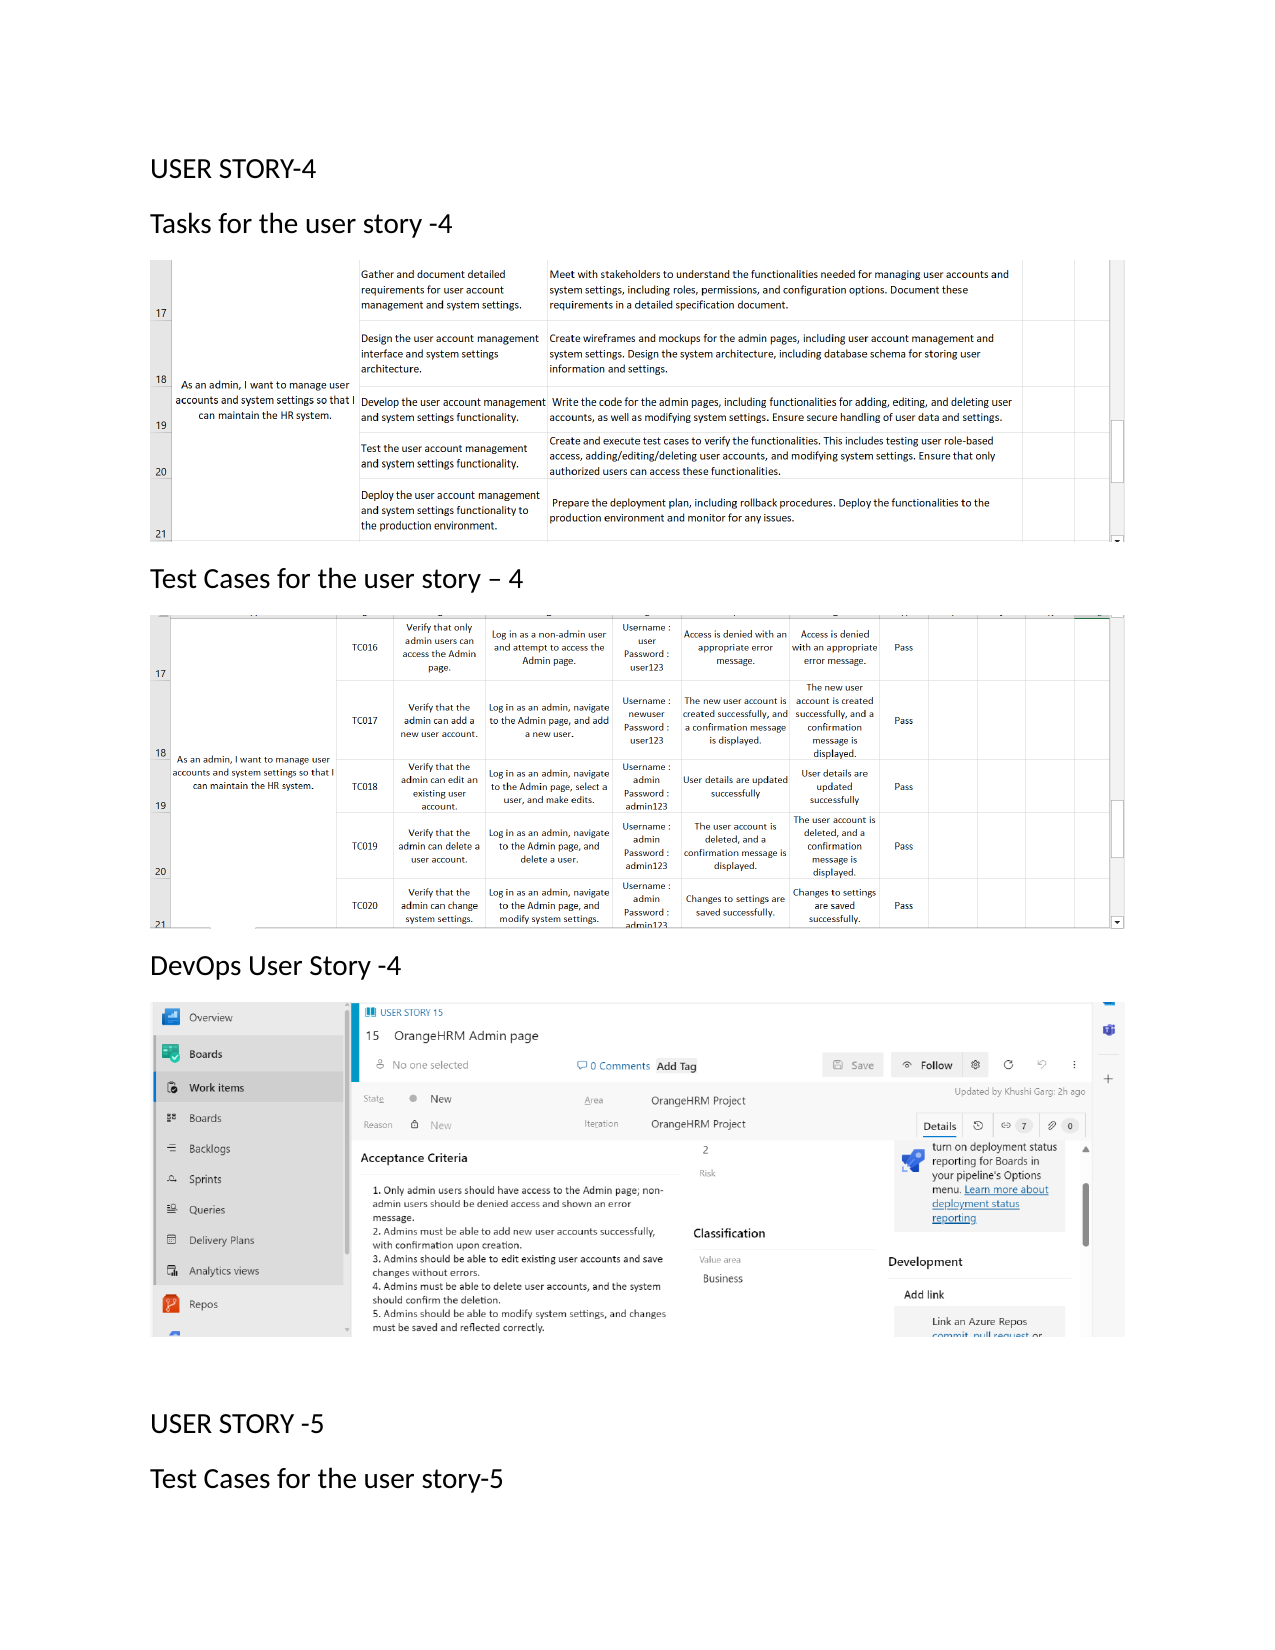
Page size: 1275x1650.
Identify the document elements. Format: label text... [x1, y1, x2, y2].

text USER STORY-4 [150, 150, 1125, 186]
text Test Cases for the user story-5 [150, 1461, 1125, 1496]
picture [150, 615, 1125, 929]
picture [150, 1002, 1125, 1337]
text Test Cases for the user story – 4 [150, 561, 1125, 596]
picture [150, 260, 1125, 542]
text DevOps User Story -4 [150, 947, 1125, 983]
text Tasks for the user story -4 [150, 205, 1125, 241]
text USER STORY -5 [150, 1405, 1125, 1441]
